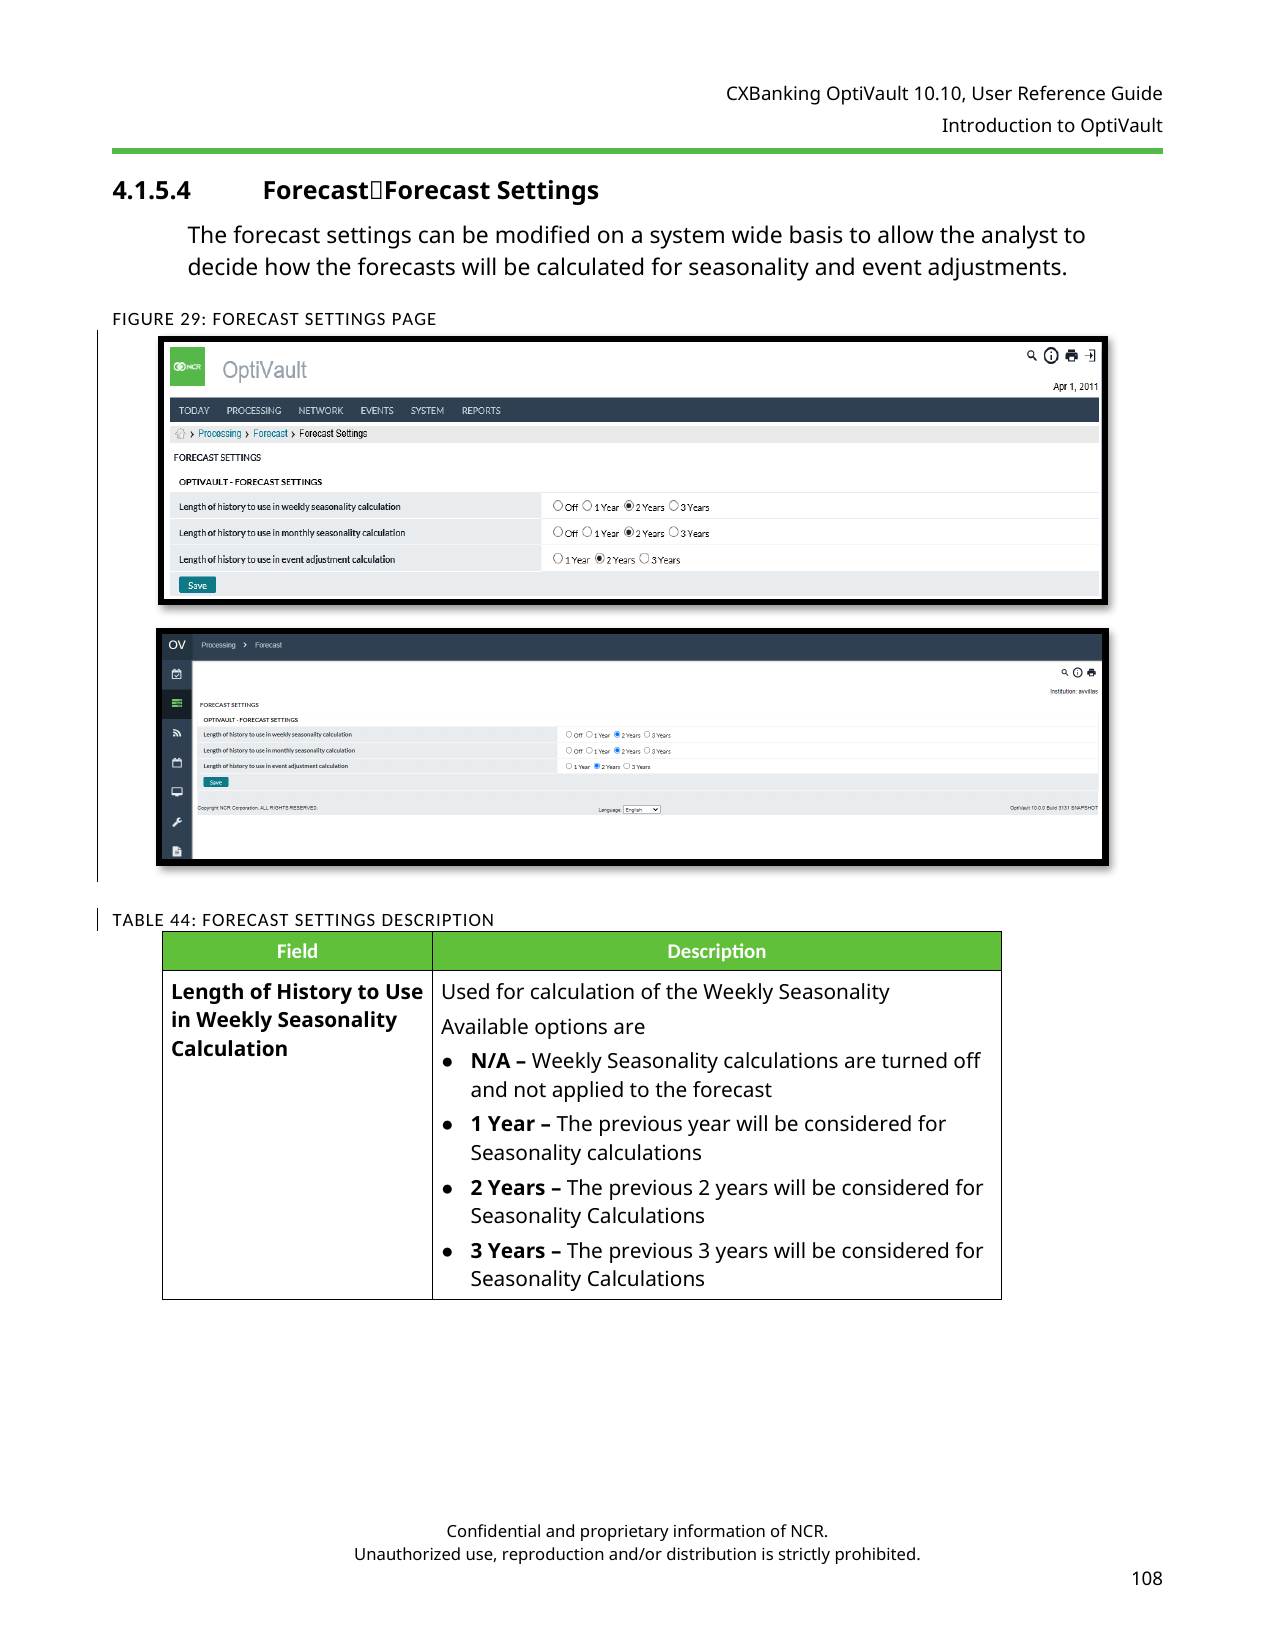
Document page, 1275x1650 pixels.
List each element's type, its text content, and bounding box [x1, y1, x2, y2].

table_cell Used for calculation of the Weekly Seasonality Available options are N/A – Weekly Seasonality calculations are turned off and not applied to the forecast 1 Year – The previous year will be considered for Seasonality calculations 2 Years – The previous 2 years will be considered for Seasonality Calculations 3 Years – The previous 3 years will be considered for Seasonality Calculations [433, 971, 1001, 1299]
picture [164, 342, 1102, 599]
text The forecast settings can be modified on a system wide basis to allow the analyst to decide how the forecasts will be calculated for seasonality and event adjustments. [187, 219, 1163, 282]
table_cell Length of History to Use in Weekly Seasonality Calculation [163, 971, 432, 1299]
table_header Field [163, 932, 432, 970]
subtitle ForecastForecast Settings [112, 173, 1163, 207]
table_header Description [433, 932, 1001, 970]
picture [162, 634, 1102, 859]
